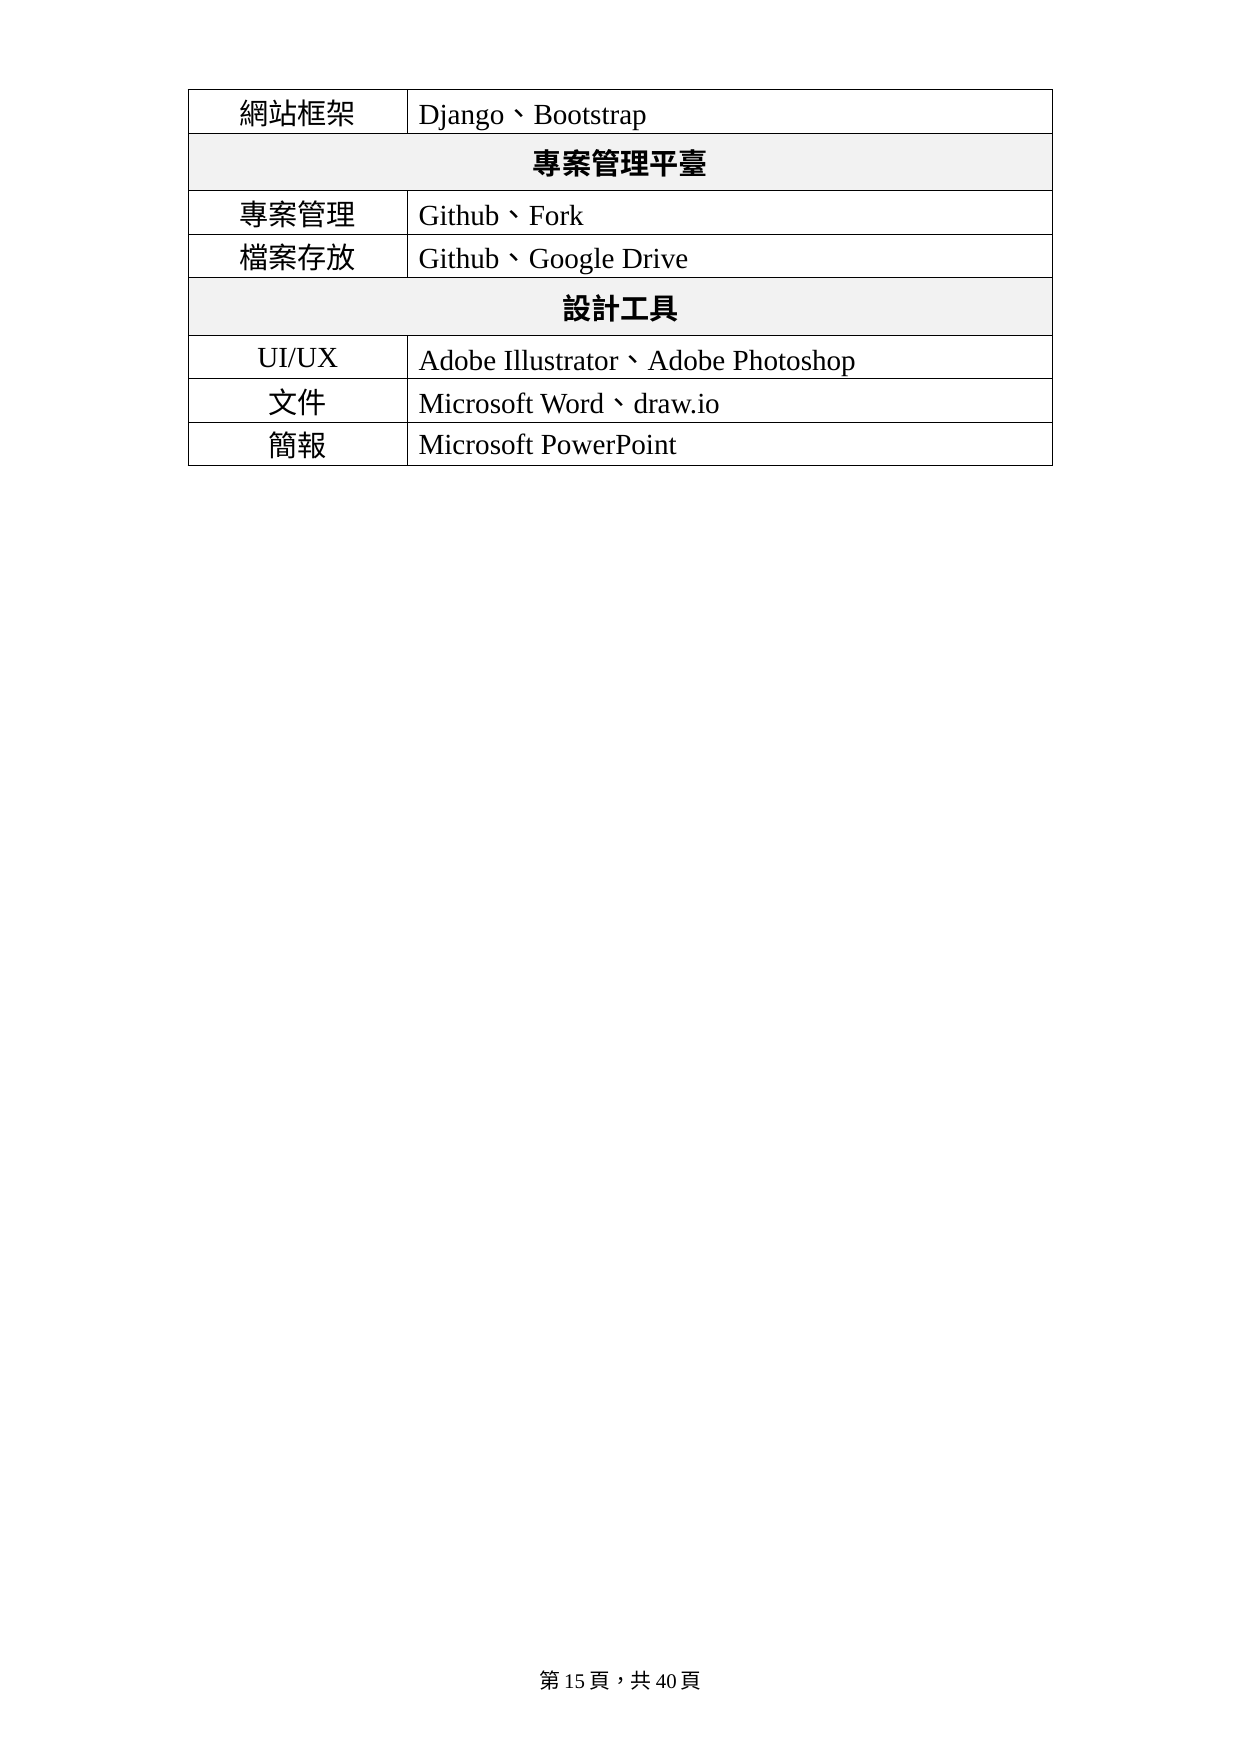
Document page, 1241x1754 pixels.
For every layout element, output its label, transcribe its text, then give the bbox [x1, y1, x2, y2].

table_cell 專案管理 [189, 191, 407, 234]
table_cell 文件 [189, 379, 407, 422]
table_cell Github、Fork [408, 191, 1052, 234]
table_cell 專案管理平臺 [189, 134, 1052, 190]
table_cell 設計工具 [189, 278, 1052, 335]
table_cell Adobe Illustrator、Adobe Photoshop [408, 336, 1052, 378]
table_cell Django、Bootstrap [408, 90, 1052, 132]
table_cell 網站框架 [189, 90, 407, 132]
table_cell UI/UX [189, 336, 407, 378]
table_cell Microsoft Word、draw.io [408, 379, 1052, 422]
table_cell 簡報 [189, 423, 407, 465]
table_cell 檔案存放 [189, 235, 407, 277]
table_cell Microsoft PowerPoint [408, 423, 1052, 465]
table_cell Github、Google Drive [408, 235, 1052, 277]
